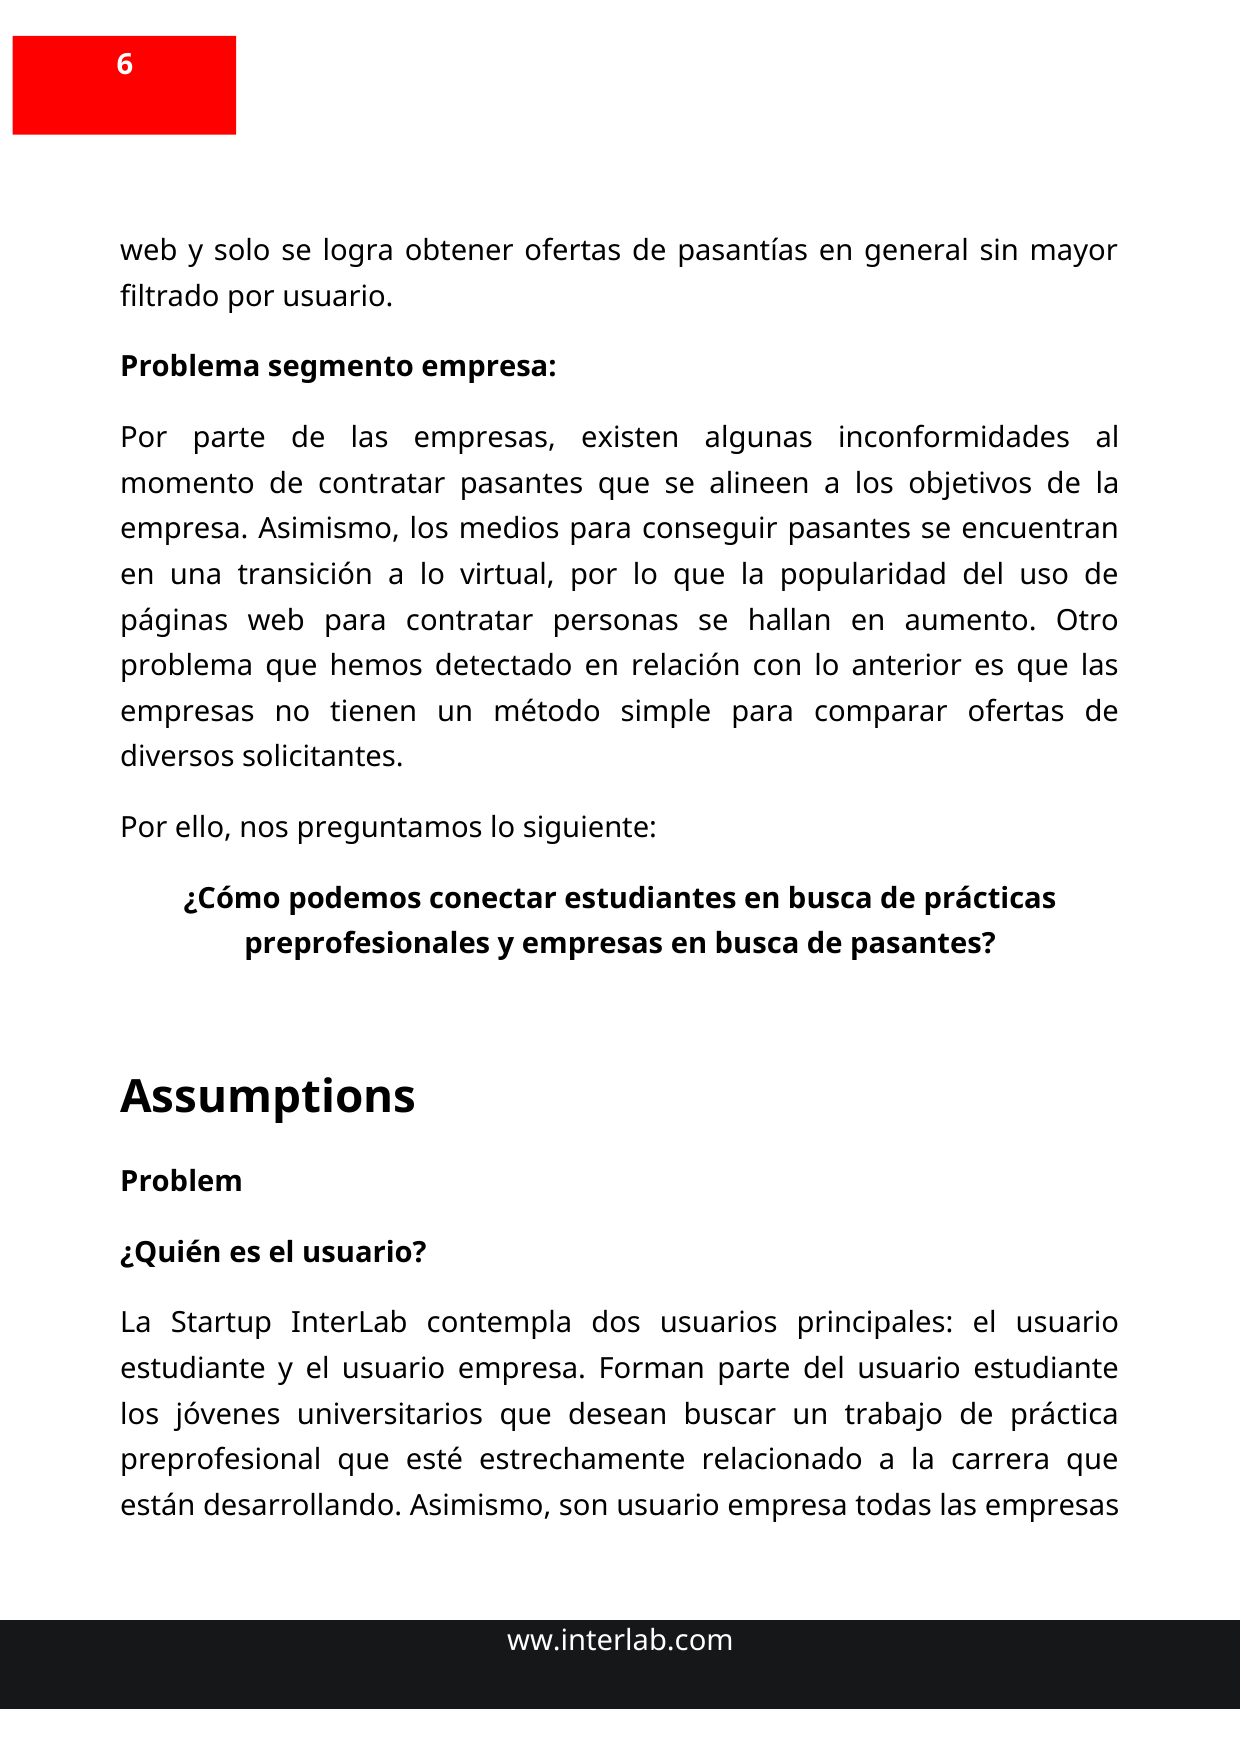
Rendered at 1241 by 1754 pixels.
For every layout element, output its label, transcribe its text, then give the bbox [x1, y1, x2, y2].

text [120, 1302, 1120, 1524]
text Por ello, nos preguntamos lo siguiente: [120, 806, 1120, 846]
text Problem [120, 1161, 1120, 1200]
text Problema segmento empresa: [120, 346, 1120, 385]
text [120, 229, 1120, 315]
subtitle Assumptions [120, 1064, 1120, 1126]
text Por parte de las empresas, existen algunas inconformidades al momento de contratar pasantes que se alineen a los objetivos de la empresa. Asimismo, los medios para conseguir pasantes se encuentran en una transición a lo virtual, por lo que la popularidad del uso de páginas web para contratar personas se hallan en aumento. Otro problema que hemos detectado en relación con lo anterior es que las empresas no tienen un método simple para comparar ofertas de diversos solicitantes. [120, 416, 1120, 775]
text ¿Cómo podemos conectar estudiantes en busca de prácticas preprofesionales y empresas en busca de pasantes? [120, 877, 1120, 962]
text ¿Quién es el usuario? [120, 1231, 1120, 1271]
